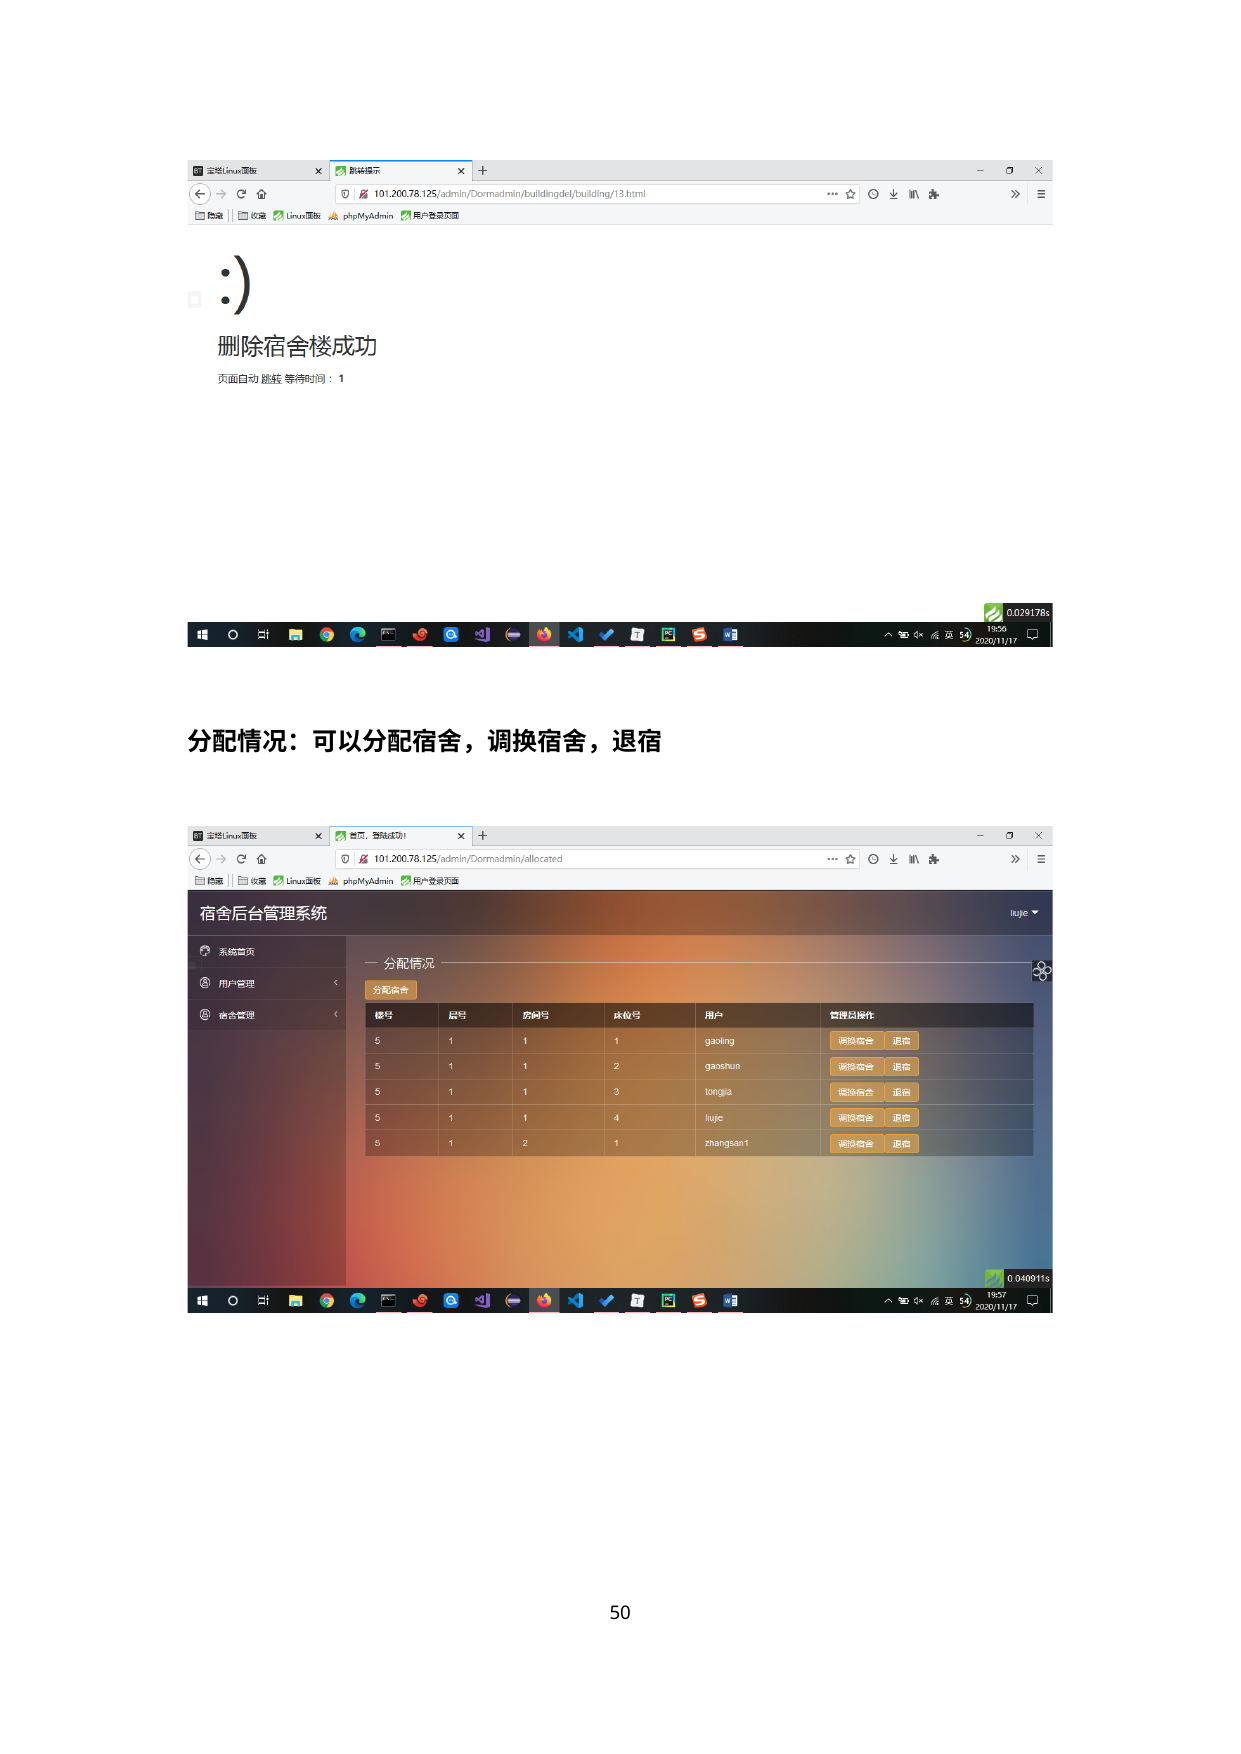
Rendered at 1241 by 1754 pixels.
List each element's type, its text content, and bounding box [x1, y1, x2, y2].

subtitle 分配情况：可以分配宿舍，调换宿舍，退宿 [187, 707, 1053, 772]
picture [187, 826, 1053, 1313]
picture [187, 160, 1053, 647]
